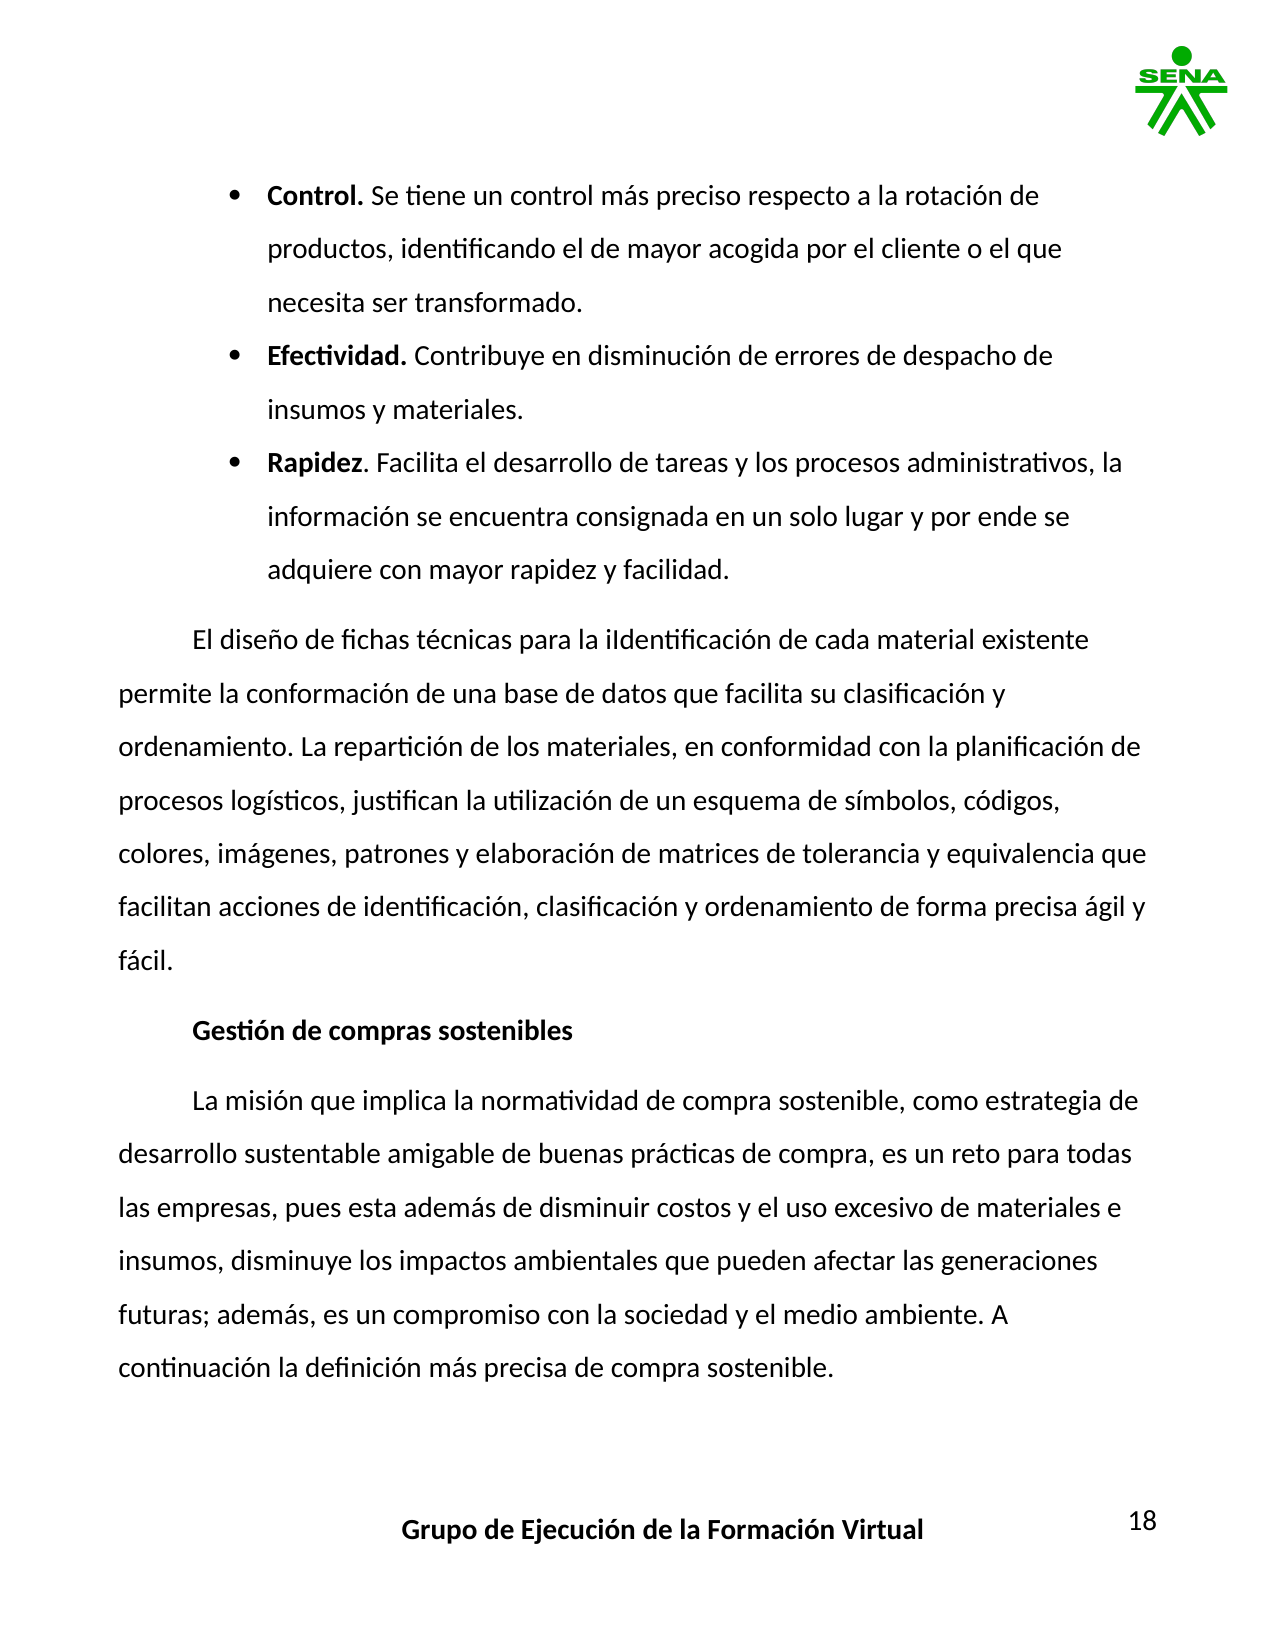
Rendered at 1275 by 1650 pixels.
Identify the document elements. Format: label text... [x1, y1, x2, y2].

picture [1135, 46, 1228, 136]
text El diseño de fichas técnicas para la iIdentificación de cada material existente permite la conformación de una base de datos que facilita su clasificación y ordenamiento. La repartición de los materiales, en conformidad con la planificación de procesos logísticos, justifican la utilización de un esquema de símbolos, códigos, colores, imágenes, patrones y elaboración de matrices de tolerancia y equivalencia que facilitan acciones de identificación, clasificación y ordenamiento de forma precisa ágil y fácil. [118, 621, 1157, 978]
list Control. Se tiene un control más preciso respecto a la rotación de productos, identificando el de mayor acogida por el cliente o el que necesita ser transformado. [229, 177, 1157, 320]
text Gestión de compras sostenibles [118, 1012, 1157, 1048]
list Rapidez. Facilita el desarrollo de tareas y los procesos administrativos, la información se encuentra consignada en un solo lugar y por ende se adquiere con mayor rapidez y facilidad. [229, 444, 1157, 587]
list Efectividad. Contribuye en disminución de errores de despacho de insumos y materiales. [229, 337, 1157, 427]
text La misión que implica la normatividad de compra sostenible, como estrategia de desarrollo sustentable amigable de buenas prácticas de compra, es un reto para todas las empresas, pues esta además de disminuir costos y el uso excesivo de materiales e insumos, disminuye los impactos ambientales que pueden afectar las generaciones futuras; además, es un compromiso con la sociedad y el medio ambiente. A continuación la definición más precisa de compra sostenible. [118, 1082, 1157, 1385]
